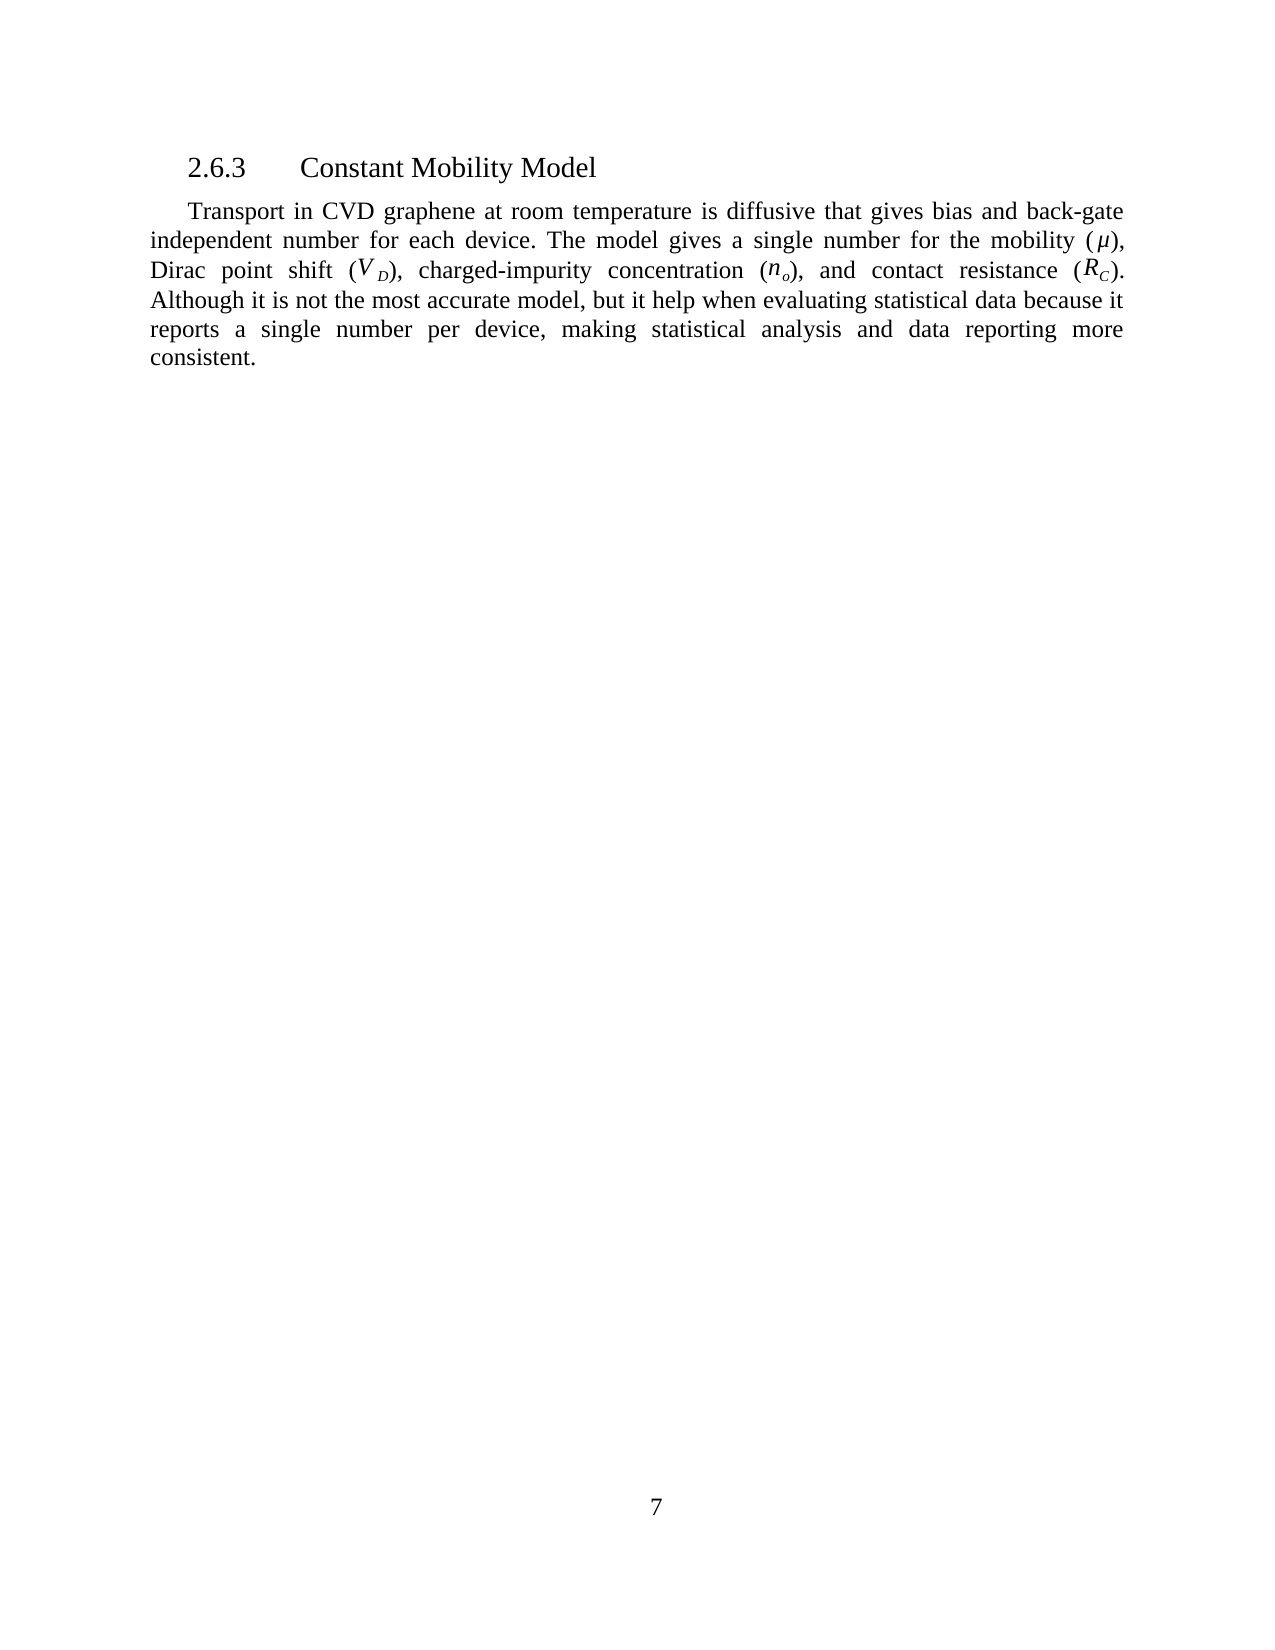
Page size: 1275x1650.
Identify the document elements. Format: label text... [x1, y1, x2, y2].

subtitle Constant Mobility Model [187, 150, 1125, 183]
text Transport in CVD graphene at room temperature is diffusive that gives bias and back-gate independent number for each device. The model gives a single number for the mobility (), Dirac point shift (), charged-impurity concentration (), and contact resistance (). Although it is not the most accurate model, but it help when evaluating statistical data because it reports a single number per device, making statistical analysis and data reporting more consistent. [150, 196, 1125, 371]
